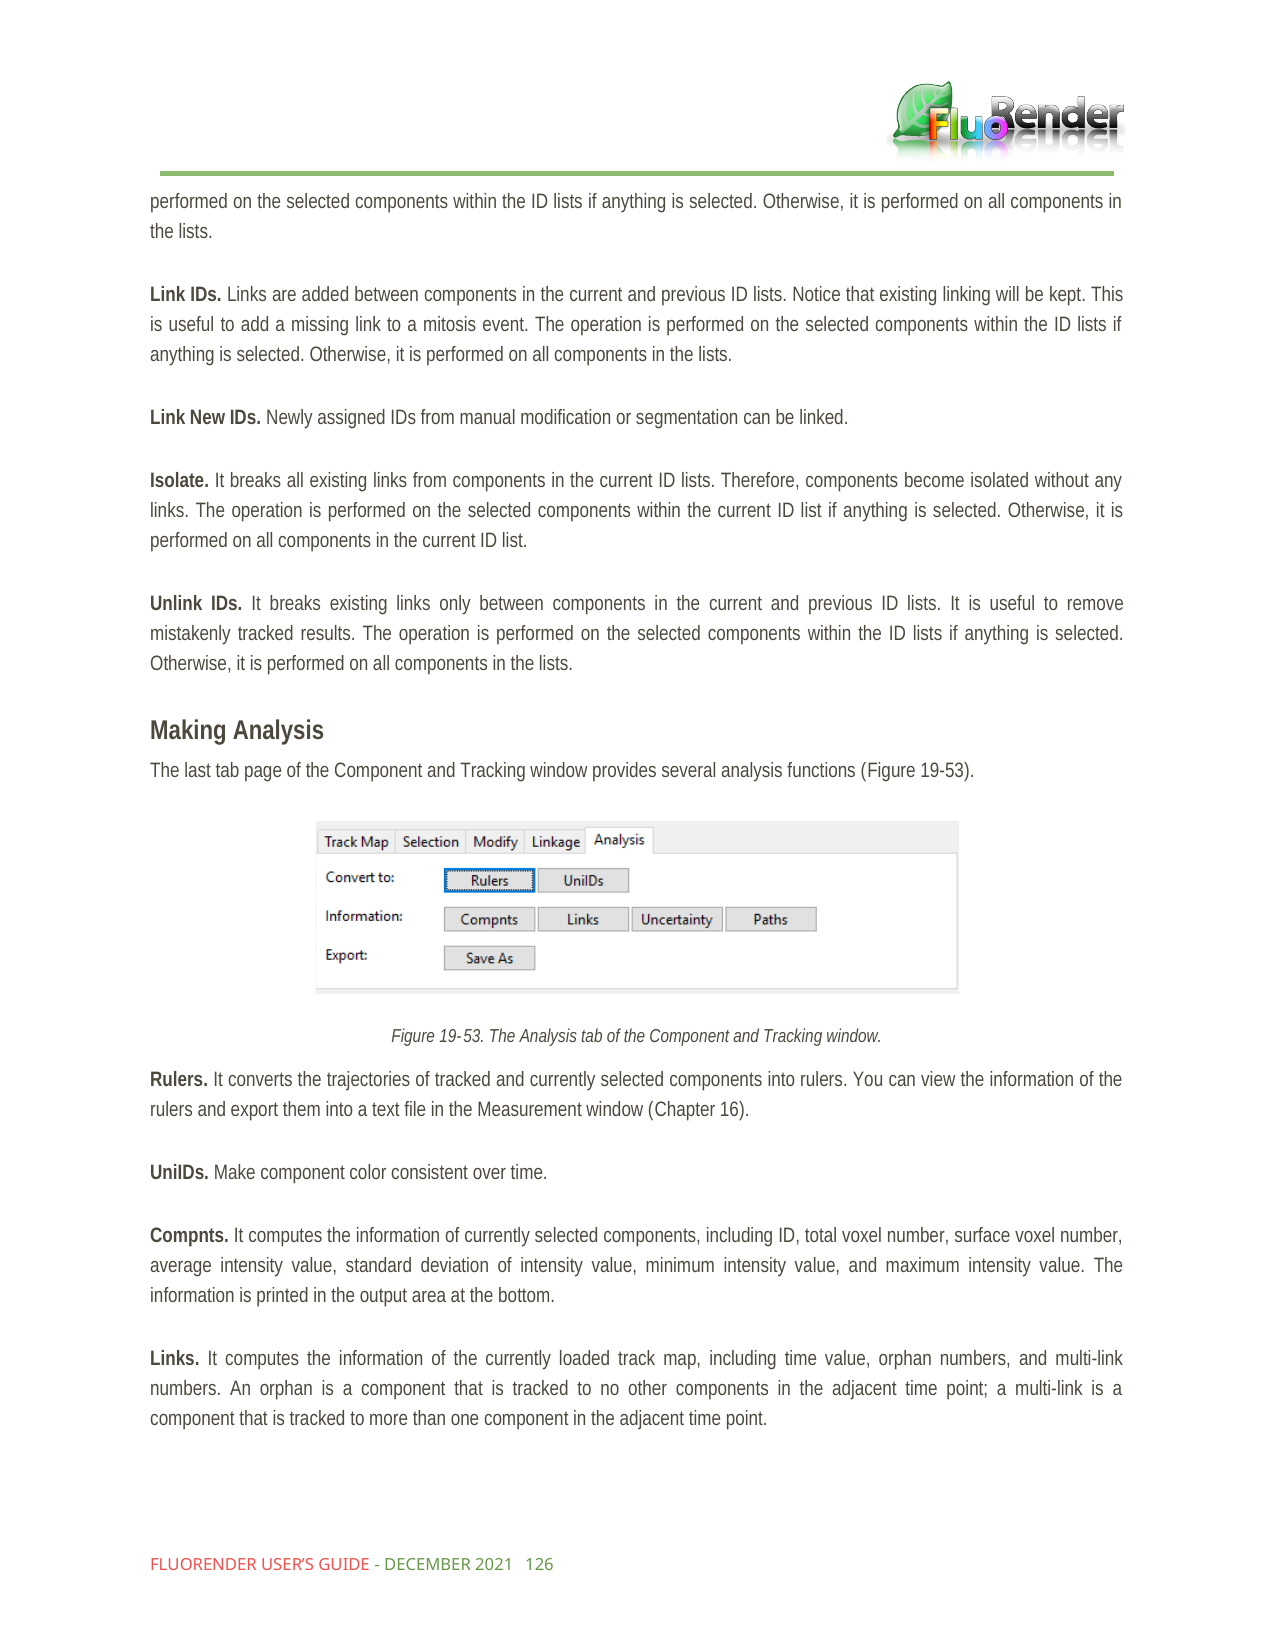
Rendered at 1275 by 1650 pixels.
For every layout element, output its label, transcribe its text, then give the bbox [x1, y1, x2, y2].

text Links. It computes the information of the currently loaded track map, including time value, orphan numbers, and multi-link numbers. An orphan is a component that is tracked to no other components in the adjacent time point; a multi-link is a component that is tracked to more than one component in the adjacent time point. [150, 1346, 1125, 1430]
text Compnts. It computes the information of currently selected components, including ID, total voxel number, surface voxel number, average intensity value, standard deviation of intensity value, minimum intensity value, and maximum intensity value. The information is printed in the output area at the bottom. [150, 1223, 1125, 1307]
text Rulers. It converts the trajectories of tracked and currently selected components into rulers. You can view the information of the rulers and export them into a text file in the Measurement window (Chapter 16). [150, 1067, 1125, 1121]
picture [315, 821, 960, 994]
text Isolate. It breaks all existing links from components in the current ID lists. Therefore, components become isolated without any links. The operation is performed on the selected components within the current ID list if anything is selected. Otherwise, it is performed on all components in the current ID list. [150, 468, 1125, 552]
subtitle Making Analysis [150, 714, 1125, 745]
text Link New IDs. Newly assigned IDs from manual modification or segmentation can be linked. [150, 405, 1125, 429]
text Unlink IDs. It breaks existing links only between components in the current and previous ID lists. It is useful to remove mistakenly tracked results. The operation is performed on the selected components within the ID lists if anything is selected. Otherwise, it is performed on all components in the lists. [150, 591, 1125, 675]
text Link IDs. Links are added between components in the current and previous ID lists. Notice that existing linking will be kept. This is useful to add a missing link to a mitosis event. The operation is performed on the selected components within the ID lists if anything is selected. Otherwise, it is performed on all components in the lists. [150, 282, 1125, 366]
picture [887, 75, 1125, 165]
text UniIDs. Make component color consistent over time. [150, 1160, 1125, 1184]
